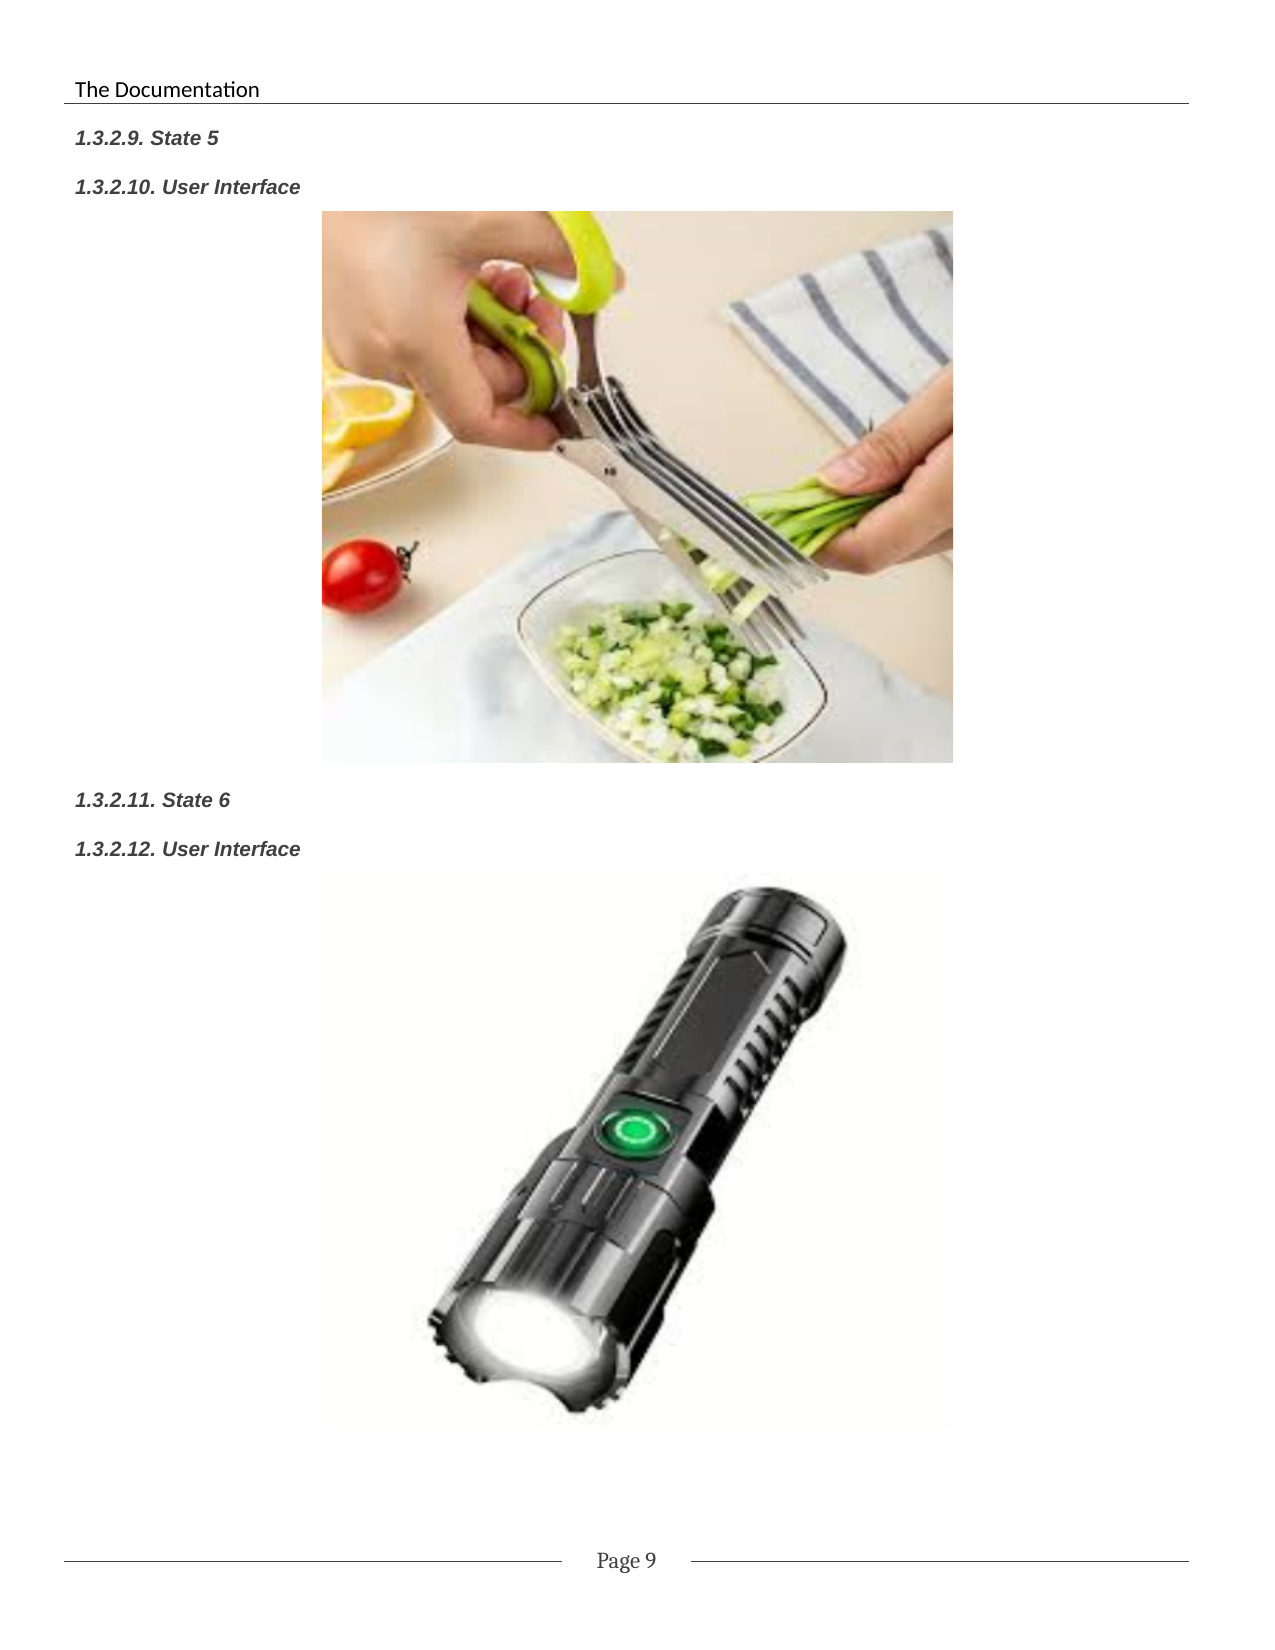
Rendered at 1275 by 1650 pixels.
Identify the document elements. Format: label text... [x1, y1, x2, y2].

subtitle User Interface [75, 175, 1200, 199]
subtitle User Interface [75, 837, 1200, 861]
subtitle State 5 [75, 126, 1200, 150]
subtitle State 6 [75, 788, 1200, 812]
